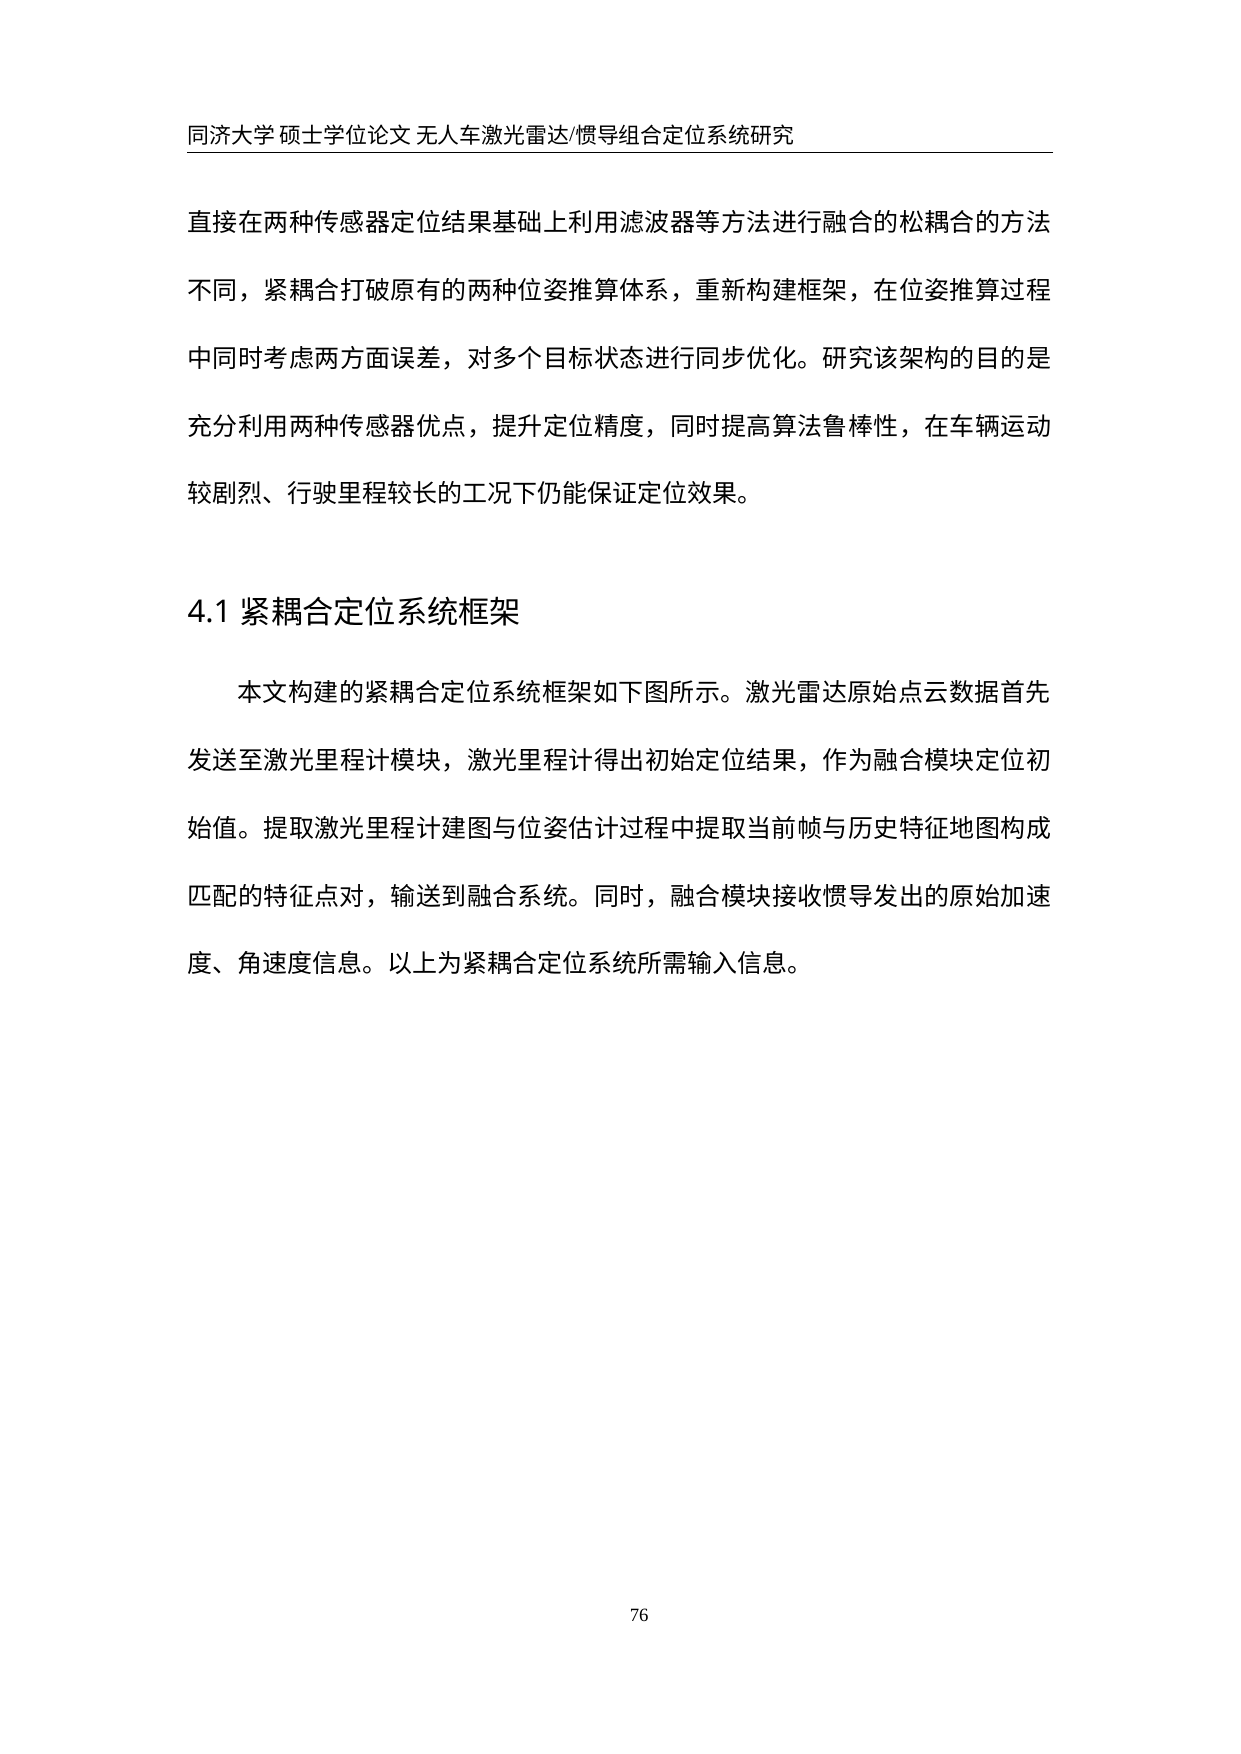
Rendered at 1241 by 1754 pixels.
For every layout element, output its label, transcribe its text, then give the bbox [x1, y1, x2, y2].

text 4.1 紧耦合定位系统框架 [187, 576, 1053, 644]
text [187, 186, 1053, 526]
text 本文构建的紧耦合定位系统框架如下图所示。激光雷达原始点云数据首先发送至激光里程计模块，激光里程计得出初始定位结果，作为融合模块定位初始值。提取激光里程计建图与位姿估计过程中提取当前帧与历史特征地图构成匹配的特征点对，输送到融合系统。同时，融合模块接收惯导发出的原始加速度、角速度信息。以上为紧耦合定位系统所需输入信息。 [187, 656, 1053, 996]
